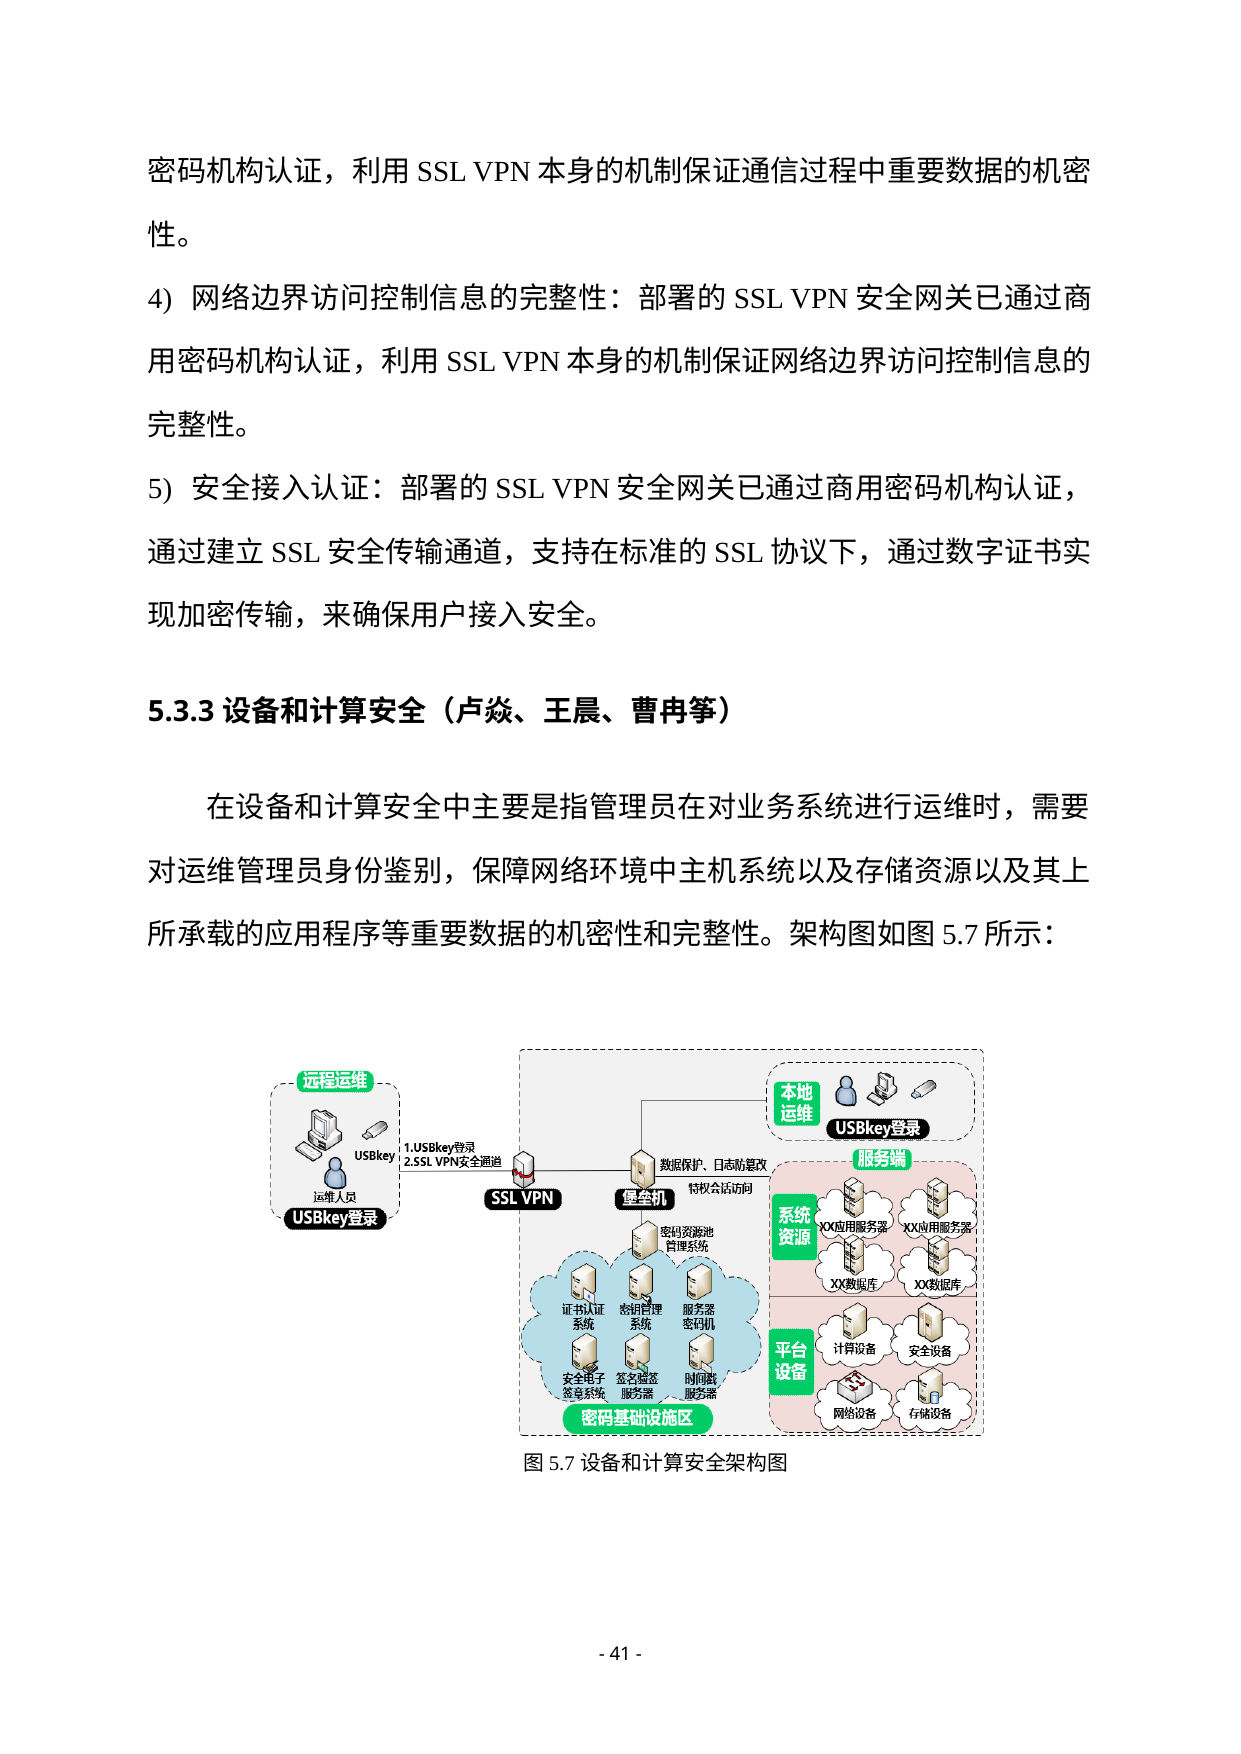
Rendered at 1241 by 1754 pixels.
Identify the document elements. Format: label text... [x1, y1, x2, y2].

list 网络边界访问控制信息的完整性：部署的SSL VPN安全网关已通过商用密码机构认证，利用SSL VPN本身的机制保证网络边界访问控制信息的完整性。 [148, 274, 1092, 444]
list 安全接入认证：部署的SSL VPN安全网关已通过商用密码机构认证，通过建立SSL安全传输通道，支持在标准的SSL协议下，通过数字证书实现加密传输，来确保用户接入安全。 [148, 465, 1092, 634]
picture [213, 1009, 1039, 1446]
list 5.3.3 设备和计算安全（卢焱、王晨、曹冉筝） [148, 688, 1092, 730]
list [148, 148, 1092, 253]
